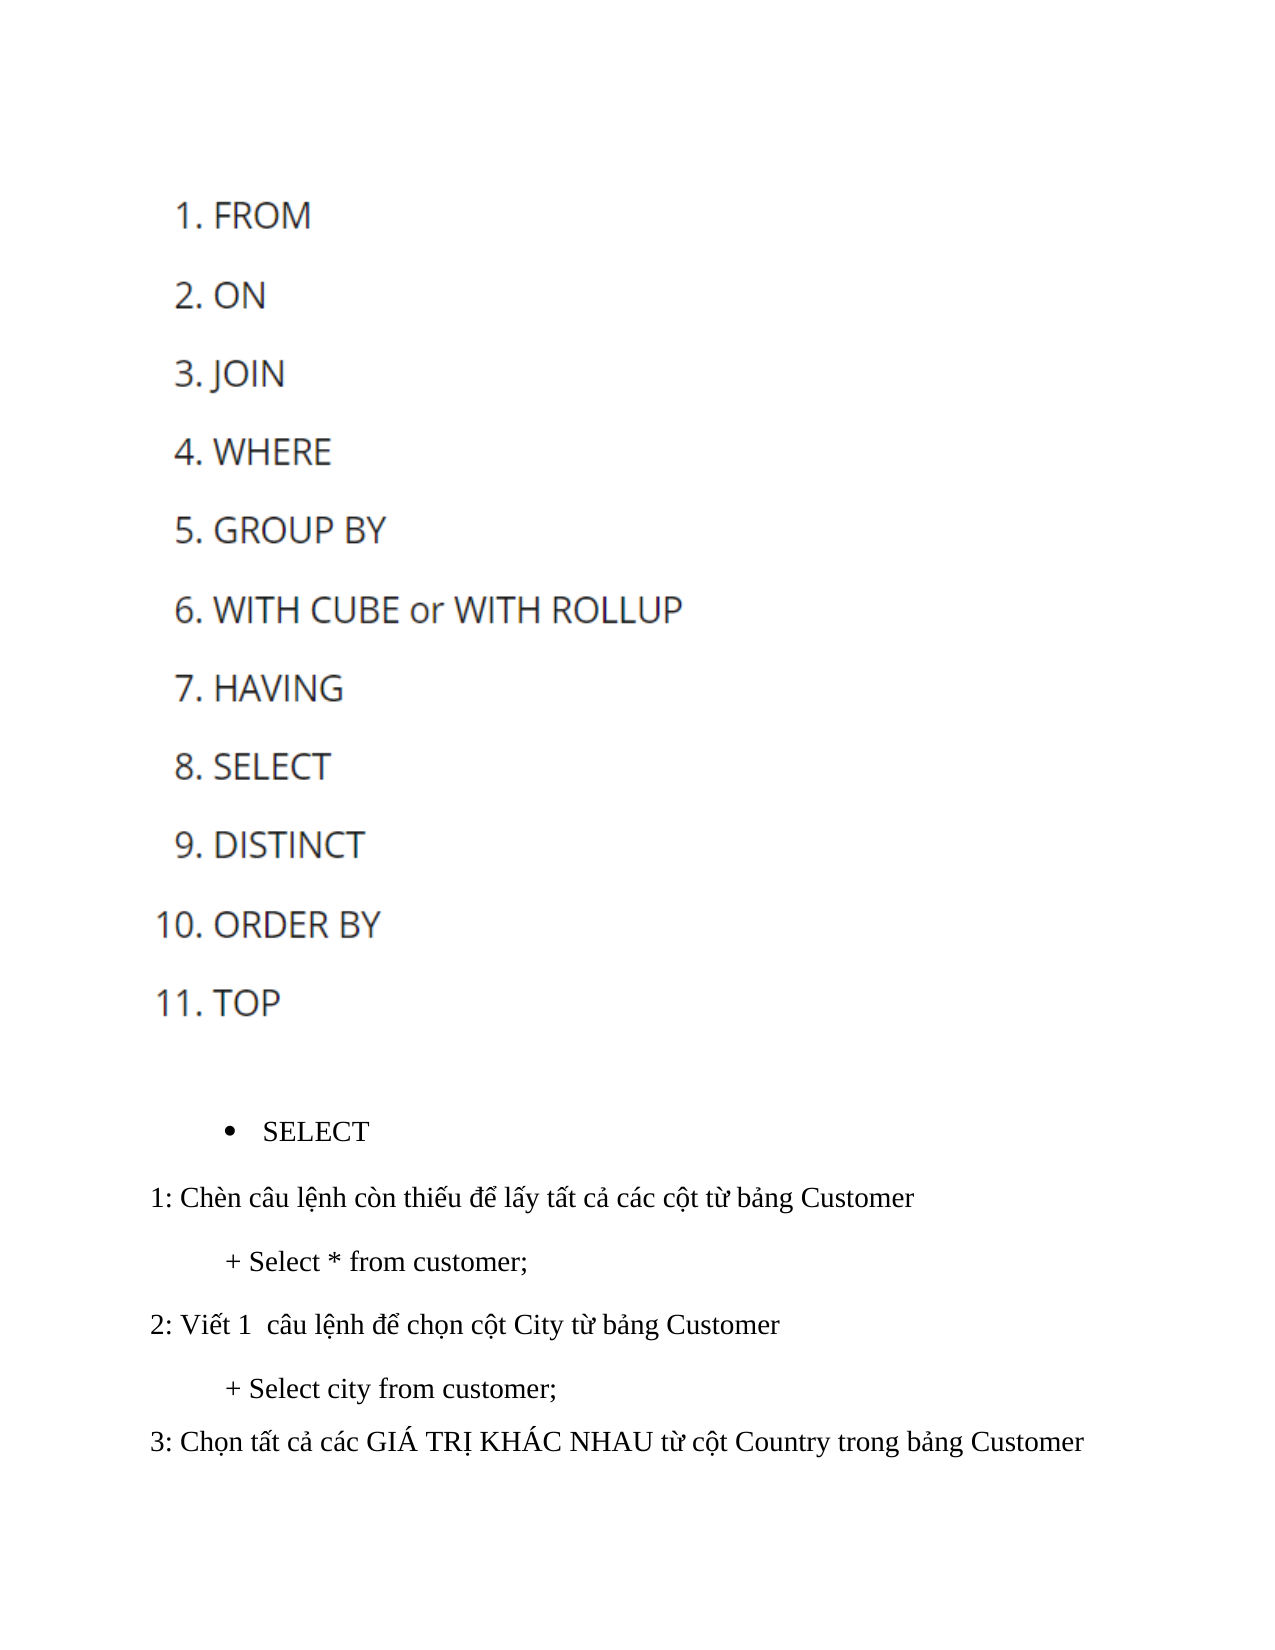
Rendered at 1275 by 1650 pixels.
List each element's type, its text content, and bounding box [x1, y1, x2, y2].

picture [150, 150, 705, 1043]
text 2: Viết 1 câu lệnh để chọn cột City từ bảng Customer [150, 1307, 1125, 1341]
text 1: Chèn câu lệnh còn thiếu để lấy tất cả các cột từ bảng Customer [150, 1180, 1125, 1214]
text 3: Chọn tất cả các GIÁ TRỊ KHÁC NHAU từ cột Country trong bảng Customer [150, 1424, 1125, 1457]
text + Select * from customer; [150, 1244, 1125, 1277]
text + Select city from customer; [150, 1371, 1125, 1404]
list SELECT [225, 1114, 1125, 1148]
